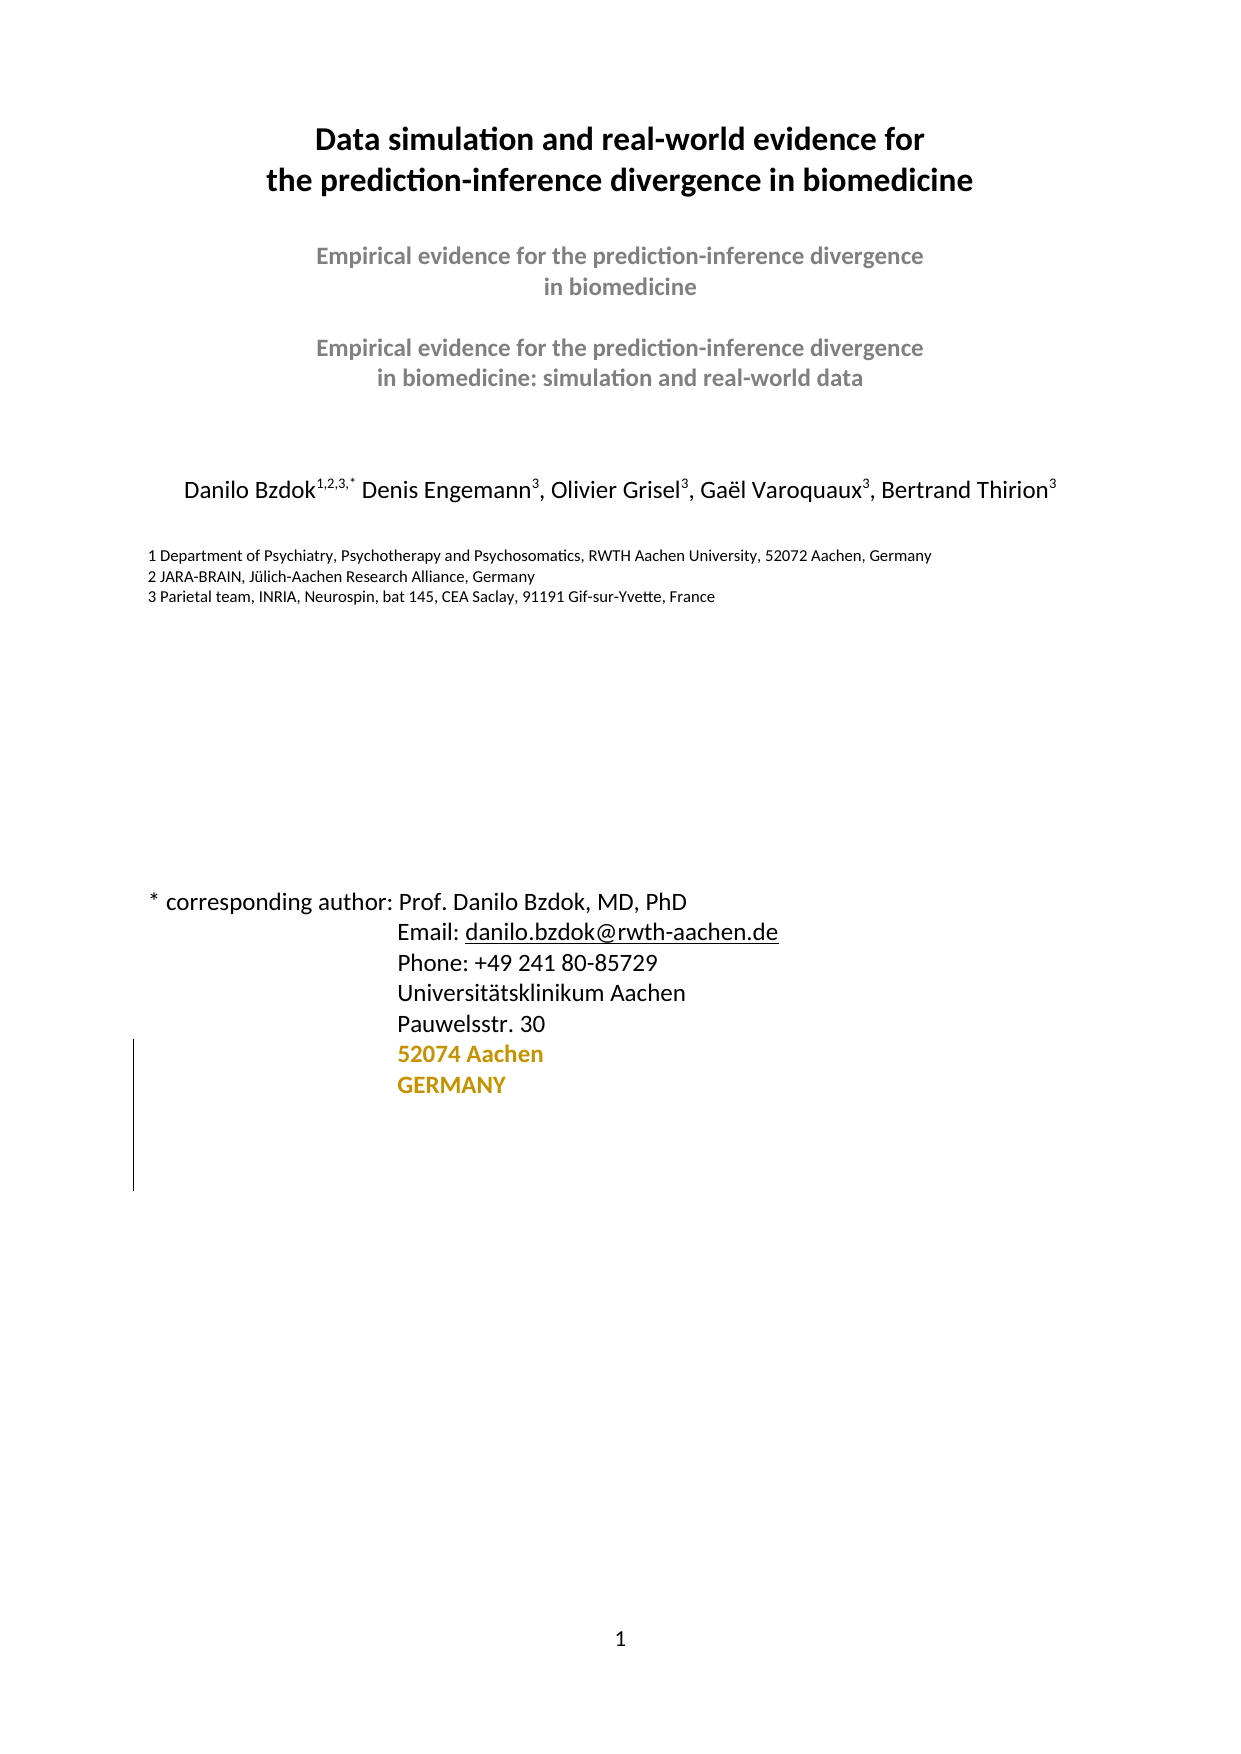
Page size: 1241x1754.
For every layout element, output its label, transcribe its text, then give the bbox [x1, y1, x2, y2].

text Empirical evidence for the prediction-inference divergence [148, 332, 1092, 362]
text Email: danilo.bzdok@rwth-aachen.de [369, 916, 1092, 947]
text Empirical evidence for the prediction-inference divergence [148, 240, 1092, 271]
text Data simulation and real-world evidence for [148, 118, 1092, 159]
text in biomedicine: simulation and real-world data [148, 362, 1092, 393]
text 1 Department of Psychiatry, Psychotherapy and Psychosomatics, RWTH Aachen University, 52072 Aachen, Germany 2 JARA-BRAIN, Jülich-Aachen Research Alliance, Germany 3 Parietal team, INRIA, Neurospin, bat 145, CEA Saclay, 91191 Gif-sur-Yvette, France [148, 546, 1092, 606]
text Universitätsklinikum Aachen [369, 977, 1092, 1008]
text GERMANY [369, 1069, 1092, 1099]
text * corresponding author: Prof. Danilo Bzdok, MD, PhD [148, 886, 1092, 916]
text Pauwelsstr. 30 [369, 1008, 1092, 1038]
text 52074 Aachen [369, 1038, 1092, 1069]
text Danilo Bzdok1,2,3,* Denis Engemann3, Olivier Grisel3, Gaël Varoquaux3, Bertrand Thirion3 [148, 474, 1092, 505]
text in biomedicine [148, 271, 1092, 301]
text Phone: +49 241 80-85729 [369, 947, 1092, 977]
text the prediction-inference divergence in biomedicine [148, 159, 1092, 199]
